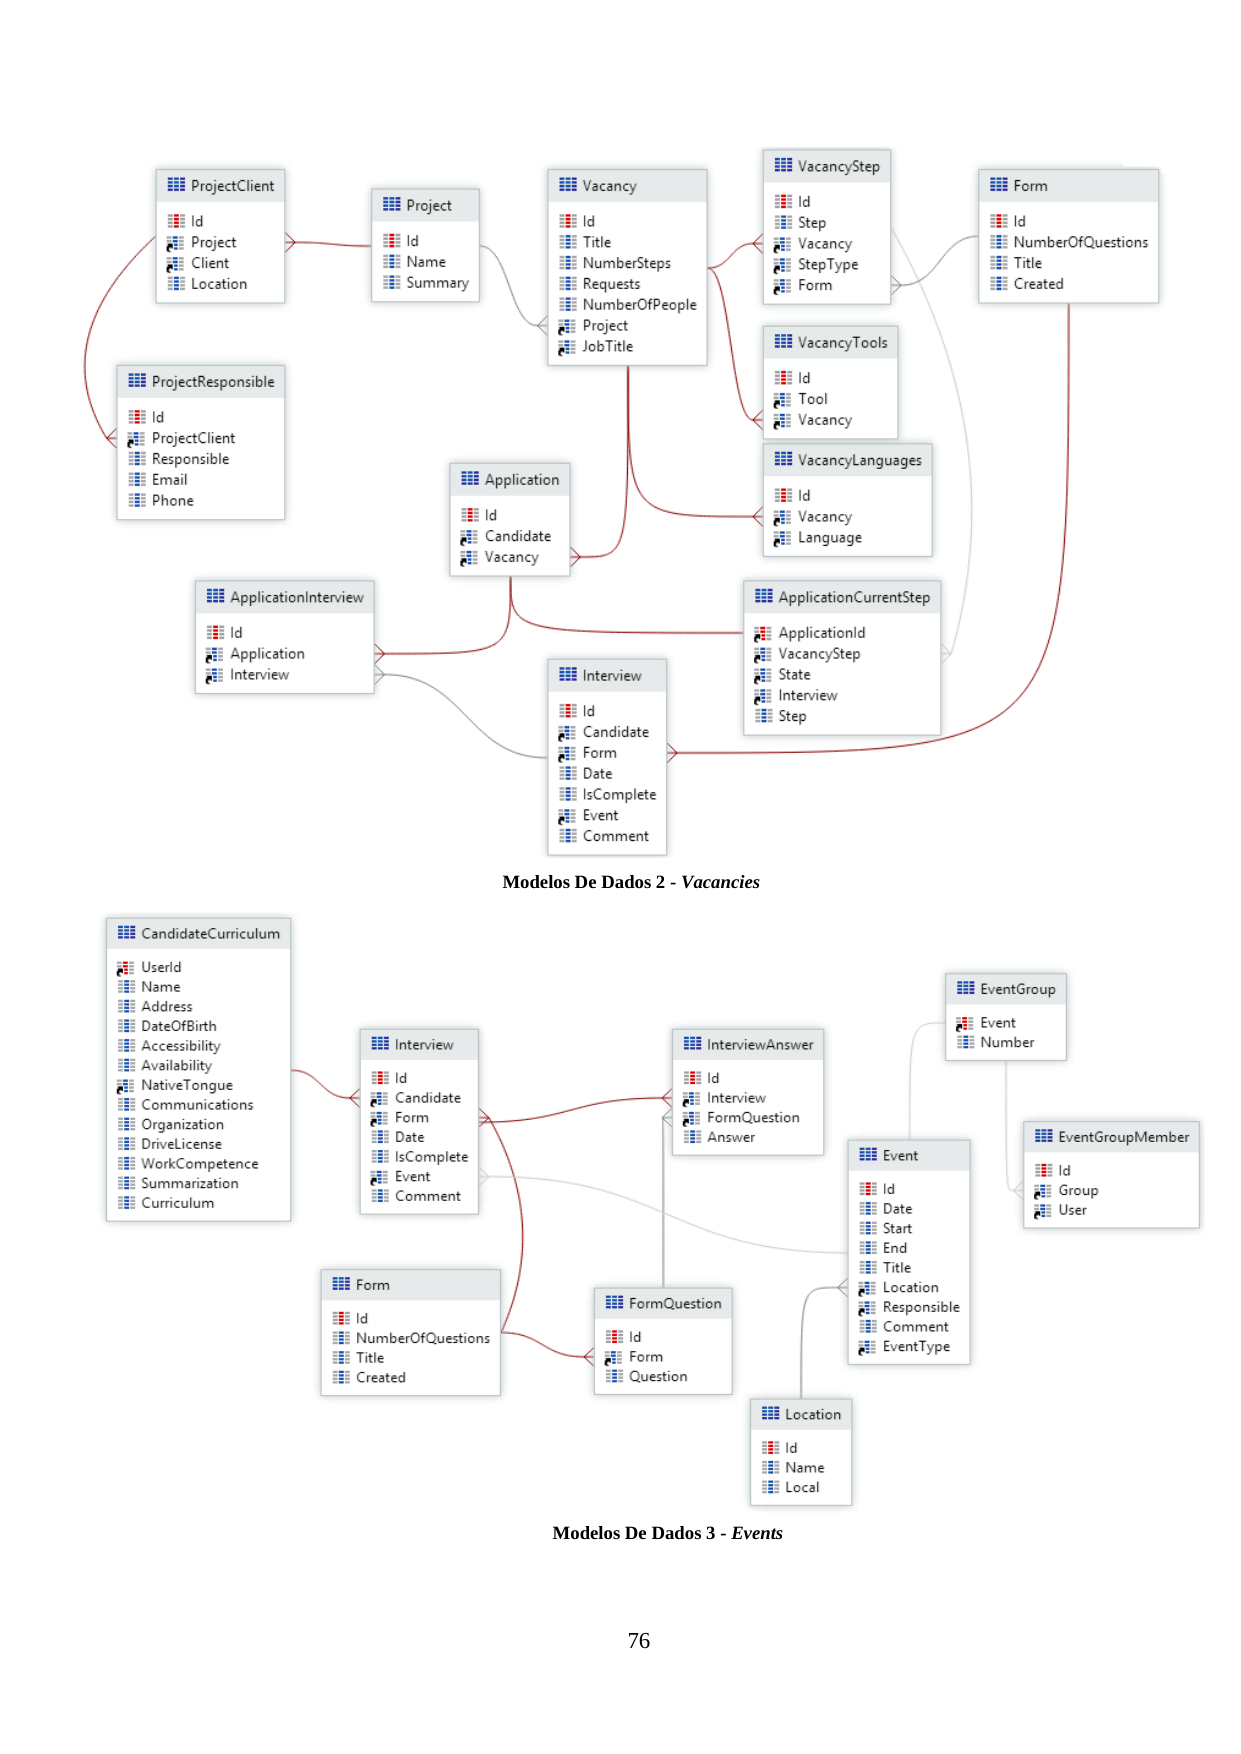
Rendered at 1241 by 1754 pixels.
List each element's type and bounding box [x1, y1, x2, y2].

picture [48, 147, 1177, 857]
picture [95, 912, 1205, 1513]
